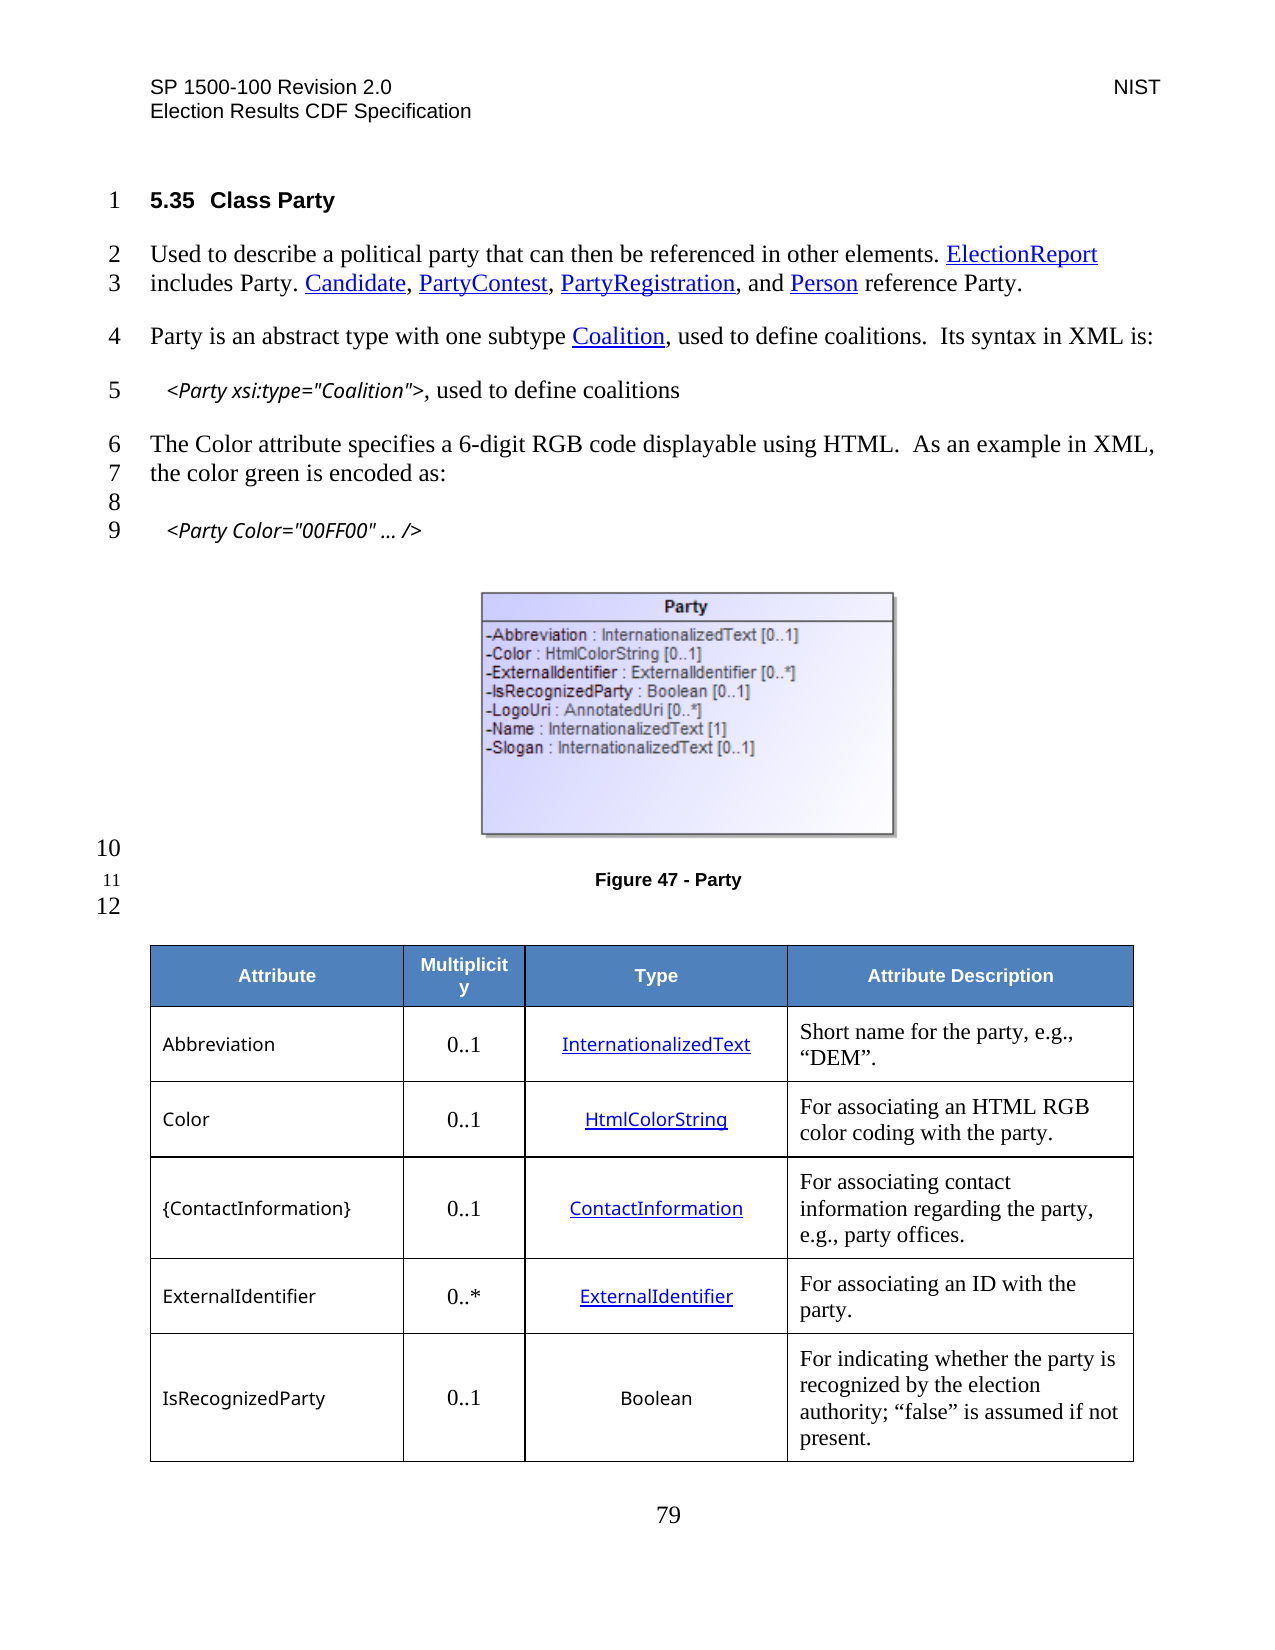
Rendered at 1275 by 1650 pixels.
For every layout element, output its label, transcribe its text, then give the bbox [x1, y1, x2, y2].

picture [458, 569, 916, 857]
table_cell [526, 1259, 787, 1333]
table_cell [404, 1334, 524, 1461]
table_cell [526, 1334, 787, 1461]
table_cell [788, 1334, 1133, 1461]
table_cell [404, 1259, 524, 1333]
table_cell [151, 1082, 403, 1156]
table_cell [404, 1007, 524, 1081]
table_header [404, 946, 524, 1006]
text Party is an abstract type with one subtype Coalition, used to define coalitions. Its syntax in XML is: [150, 321, 1186, 350]
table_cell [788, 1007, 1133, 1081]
text Figure 47 - Party [150, 869, 1186, 891]
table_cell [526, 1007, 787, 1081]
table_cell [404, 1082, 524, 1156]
subtitle Class Party [150, 187, 1186, 214]
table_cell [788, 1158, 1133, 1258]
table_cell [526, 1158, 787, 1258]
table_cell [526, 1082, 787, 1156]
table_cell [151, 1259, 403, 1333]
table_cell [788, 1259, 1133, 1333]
text <Party xsi:type="Coalition">, used to define coalitions [150, 375, 1186, 404]
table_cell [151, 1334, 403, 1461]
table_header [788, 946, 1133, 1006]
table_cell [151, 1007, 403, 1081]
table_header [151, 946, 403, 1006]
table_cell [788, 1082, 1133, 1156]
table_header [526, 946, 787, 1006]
text <Party Color="00FF00" ... /> [150, 516, 1186, 544]
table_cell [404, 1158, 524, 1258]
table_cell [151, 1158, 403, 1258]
text The Color attribute specifies a 6-digit RGB code displayable using HTML. As an example in XML, the color green is encoded as: [150, 429, 1186, 487]
text Used to describe a political party that can then be referenced in other elements. ElectionReport includes Party. Candidate, PartyContest, PartyRegistration, and Person reference Party. [150, 239, 1186, 296]
